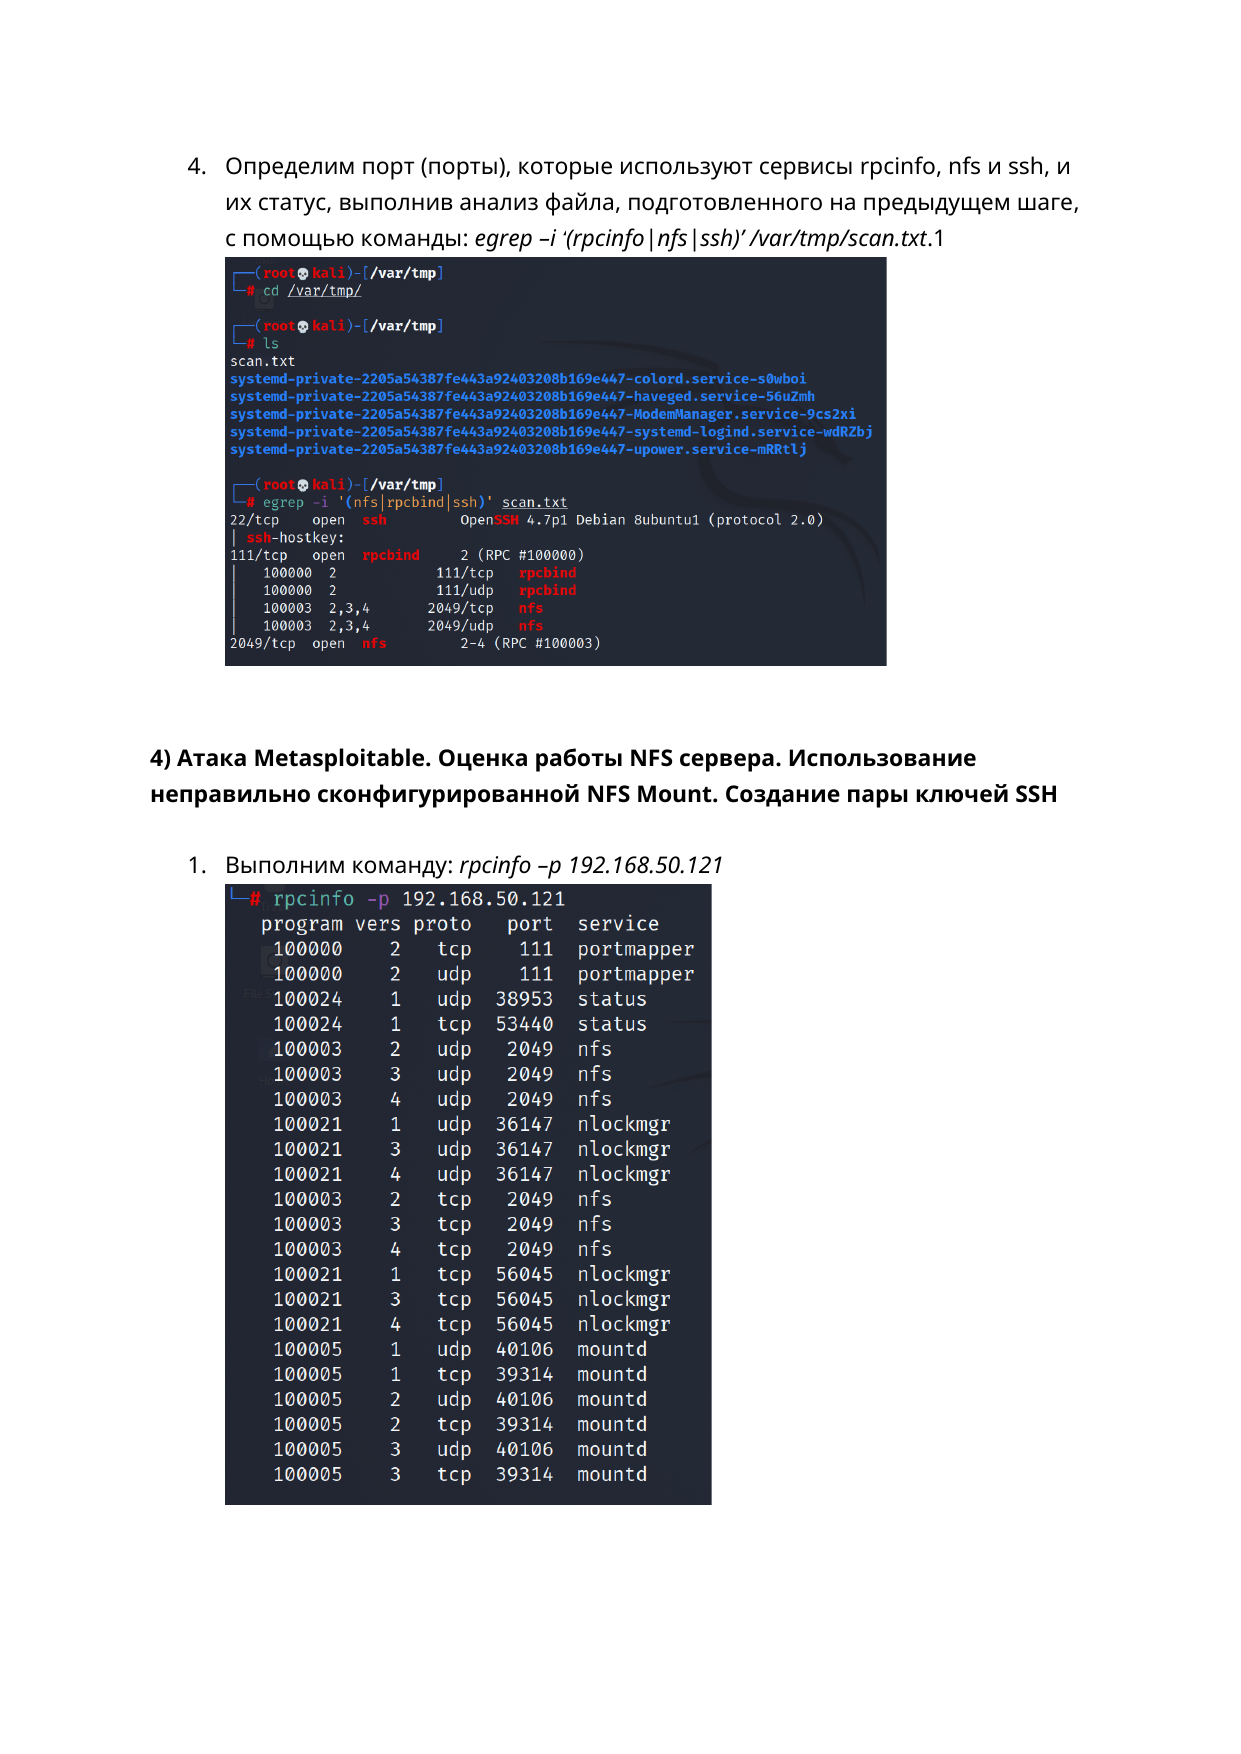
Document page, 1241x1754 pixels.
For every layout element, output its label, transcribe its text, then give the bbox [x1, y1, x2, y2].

picture [225, 257, 887, 666]
picture [225, 884, 712, 1505]
text 4) Атака Metasploitable. Оценка работы NFS сервера. Использование неправильно сконфигурированной NFS Mount. Создание пары ключей SSH [150, 742, 1090, 809]
